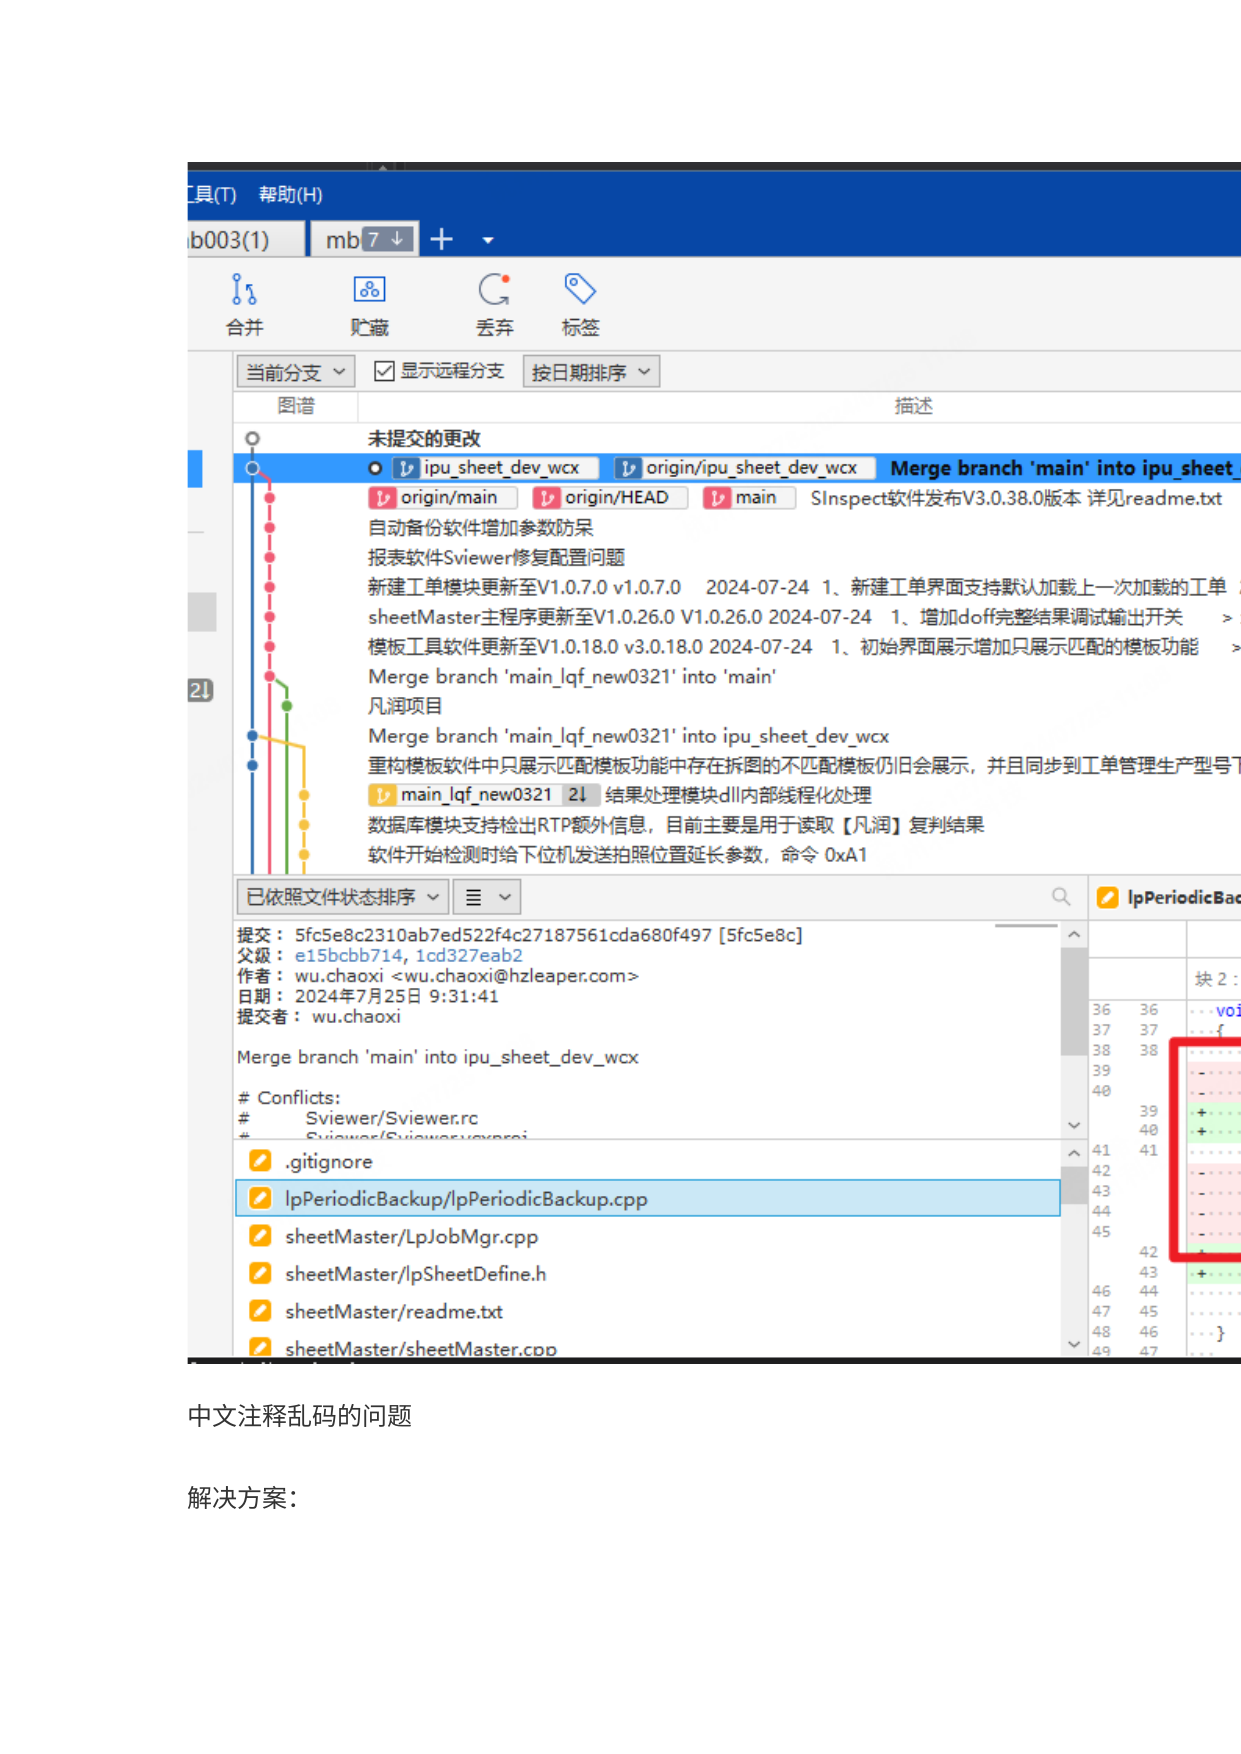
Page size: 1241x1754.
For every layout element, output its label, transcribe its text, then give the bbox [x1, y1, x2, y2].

text 解决方案： [187, 1464, 1053, 1529]
text 中文注释乱码的问题 [187, 1382, 1053, 1447]
picture [187, 162, 1241, 1364]
